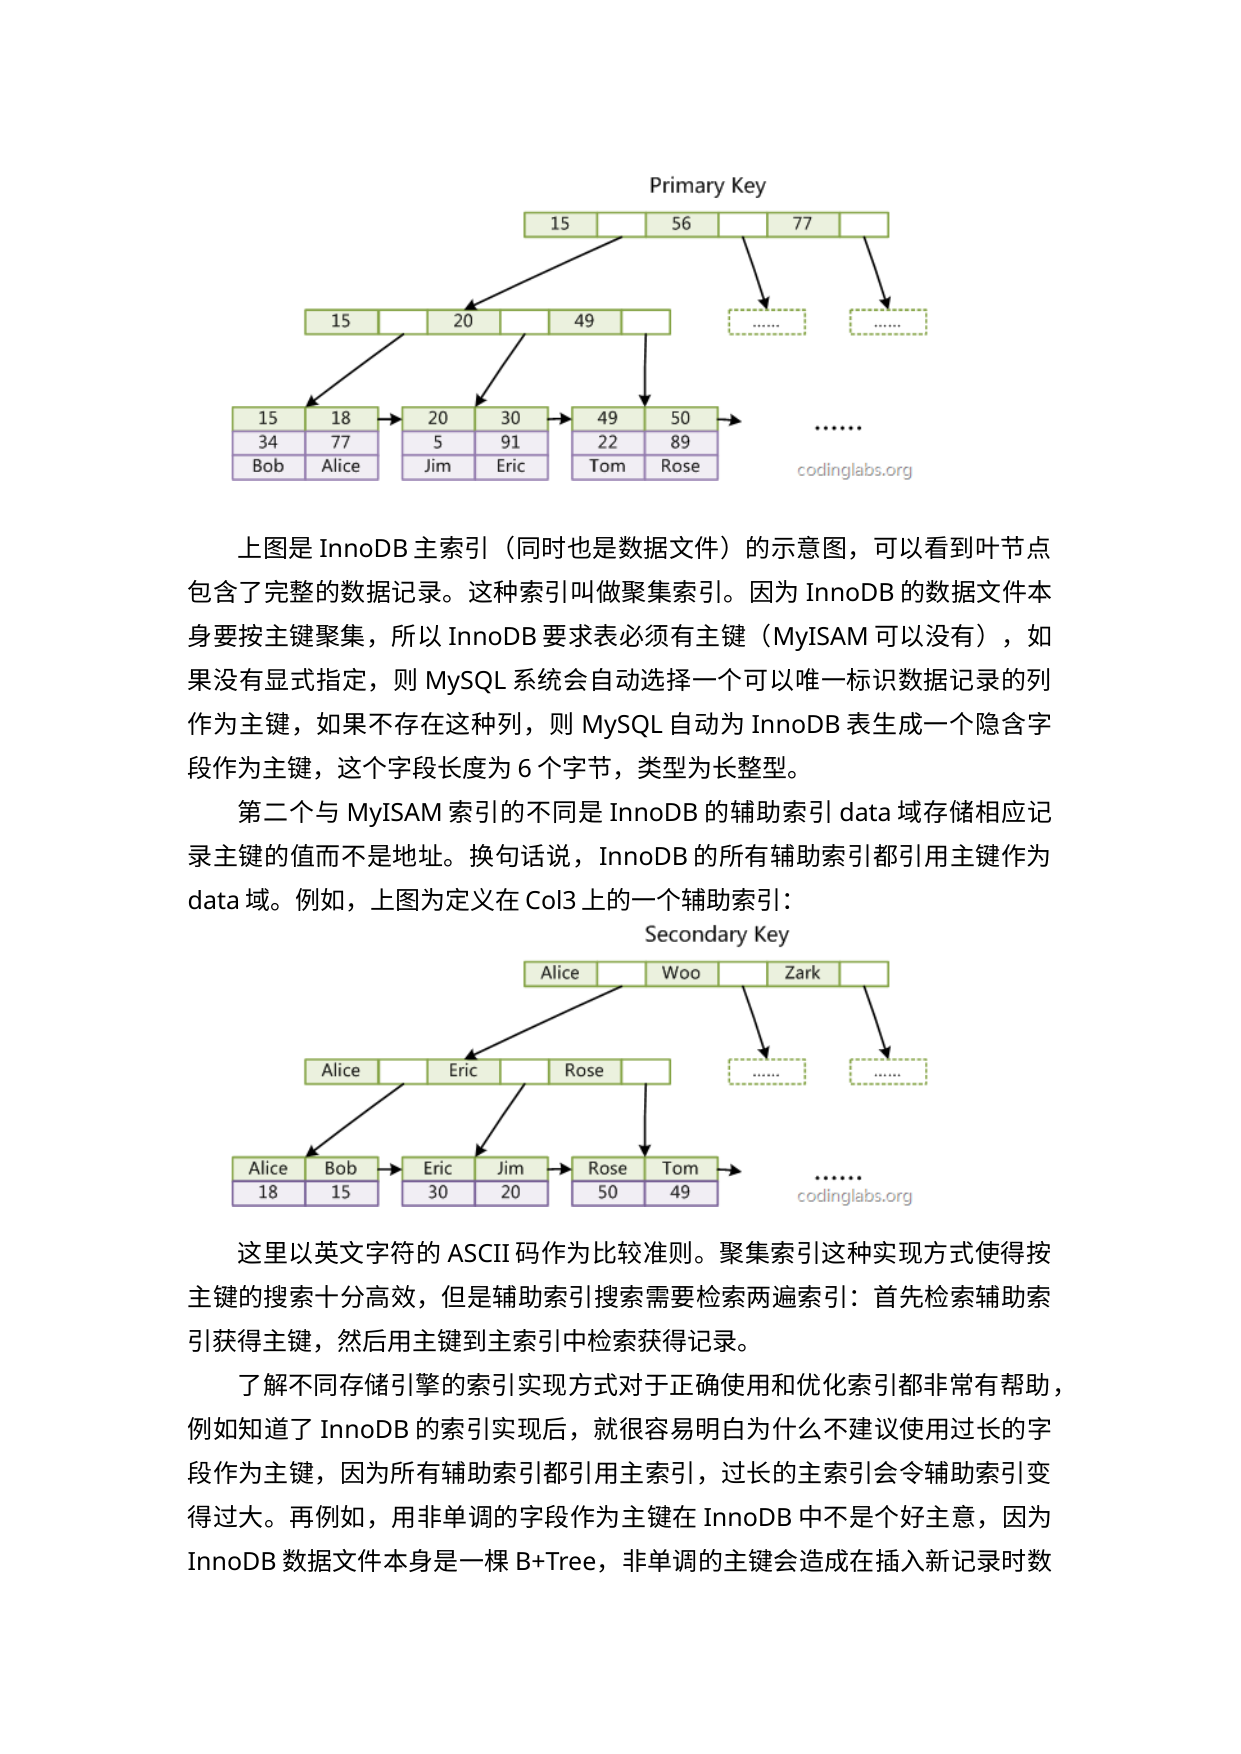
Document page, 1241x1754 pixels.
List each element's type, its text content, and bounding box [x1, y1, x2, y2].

picture [231, 172, 928, 481]
picture [231, 921, 928, 1207]
text 这里以英文字符的ASCII码作为比较准则。聚集索引这种实现方式使得按主键的搜索十分高效，但是辅助索引搜索需要检索两遍索引：首先检索辅助索引获得主键，然后用主键到主索引中检索获得记录。 [187, 1229, 1053, 1362]
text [187, 1362, 1053, 1582]
text 第二个与MyISAM索引的不同是InnoDB的辅助索引data域存储相应记录主键的值而不是地址。换句话说，InnoDB的所有辅助索引都引用主键作为data域。例如，上图为定义在Col3上的一个辅助索引： [187, 789, 1053, 921]
text 上图是InnoDB主索引（同时也是数据文件）的示意图，可以看到叶节点包含了完整的数据记录。这种索引叫做聚集索引。因为InnoDB的数据文件本身要按主键聚集，所以InnoDB要求表必须有主键（MyISAM可以没有），如果没有显式指定，则MySQL系统会自动选择一个可以唯一标识数据记录的列作为主键，如果不存在这种列，则MySQL自动为InnoDB表生成一个隐含字段作为主键，这个字段长度为6个字节，类型为长整型。 [187, 524, 1053, 789]
